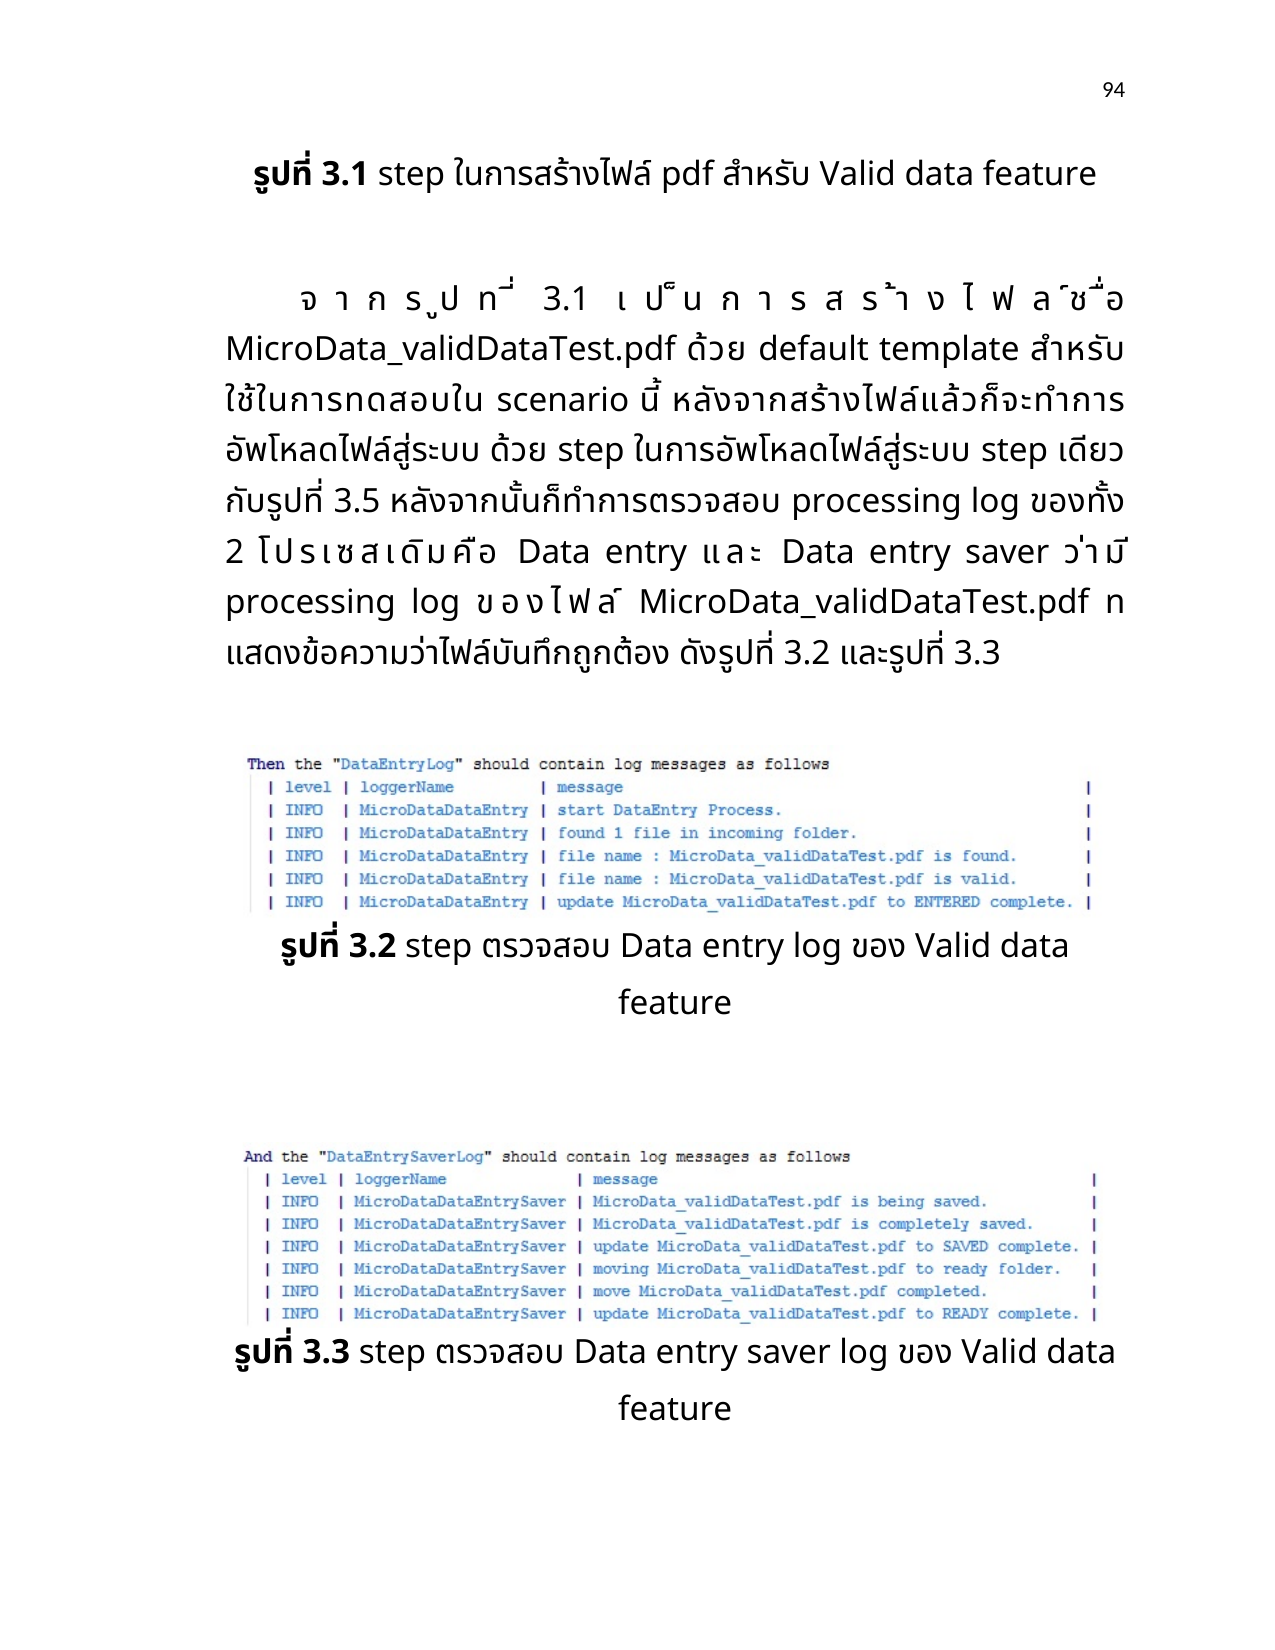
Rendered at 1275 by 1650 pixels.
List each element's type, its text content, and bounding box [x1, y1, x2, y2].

text step ในการสร้างไฟล์ pdf สำหรับ Valid data feature [225, 150, 1125, 201]
text step ตรวจสอบ Data entry saver log ของ Valid data feature [225, 1327, 1125, 1430]
text step ตรวจสอบ Data entry log ของ Valid data feature [225, 921, 1125, 1024]
picture [242, 1142, 1108, 1328]
text จากรูปที่ 3.25 เป็นการสร้างไฟล์ชื่อ MicroData_validDataTest.pdf ด้วย default template สำหรับใช้ในการทดสอบใน scenario นี้ หลังจากสร้างไฟล์แล้วก็จะทำการอัพโหลดไฟล์สู่ระบบ ด้วย step ในการอัพโหลดไฟล์สู่ระบบ step เดียวกับรูปที่ 3.12 หลังจากนั้นก็ทำการตรวจสอบ processing log ของทั้ง 2 โปรเซสเดิมคือ Data entry และ Data entry saver ว่ามี processing log ของไฟล์ MicroData_validDataTest.pdf ที่แสดงข้อความว่าไฟล์บันทึกถูกต้อง ดังรูปที่ 3.26 และรูปที่ 3.27 [225, 274, 1125, 679]
picture [242, 745, 1108, 922]
